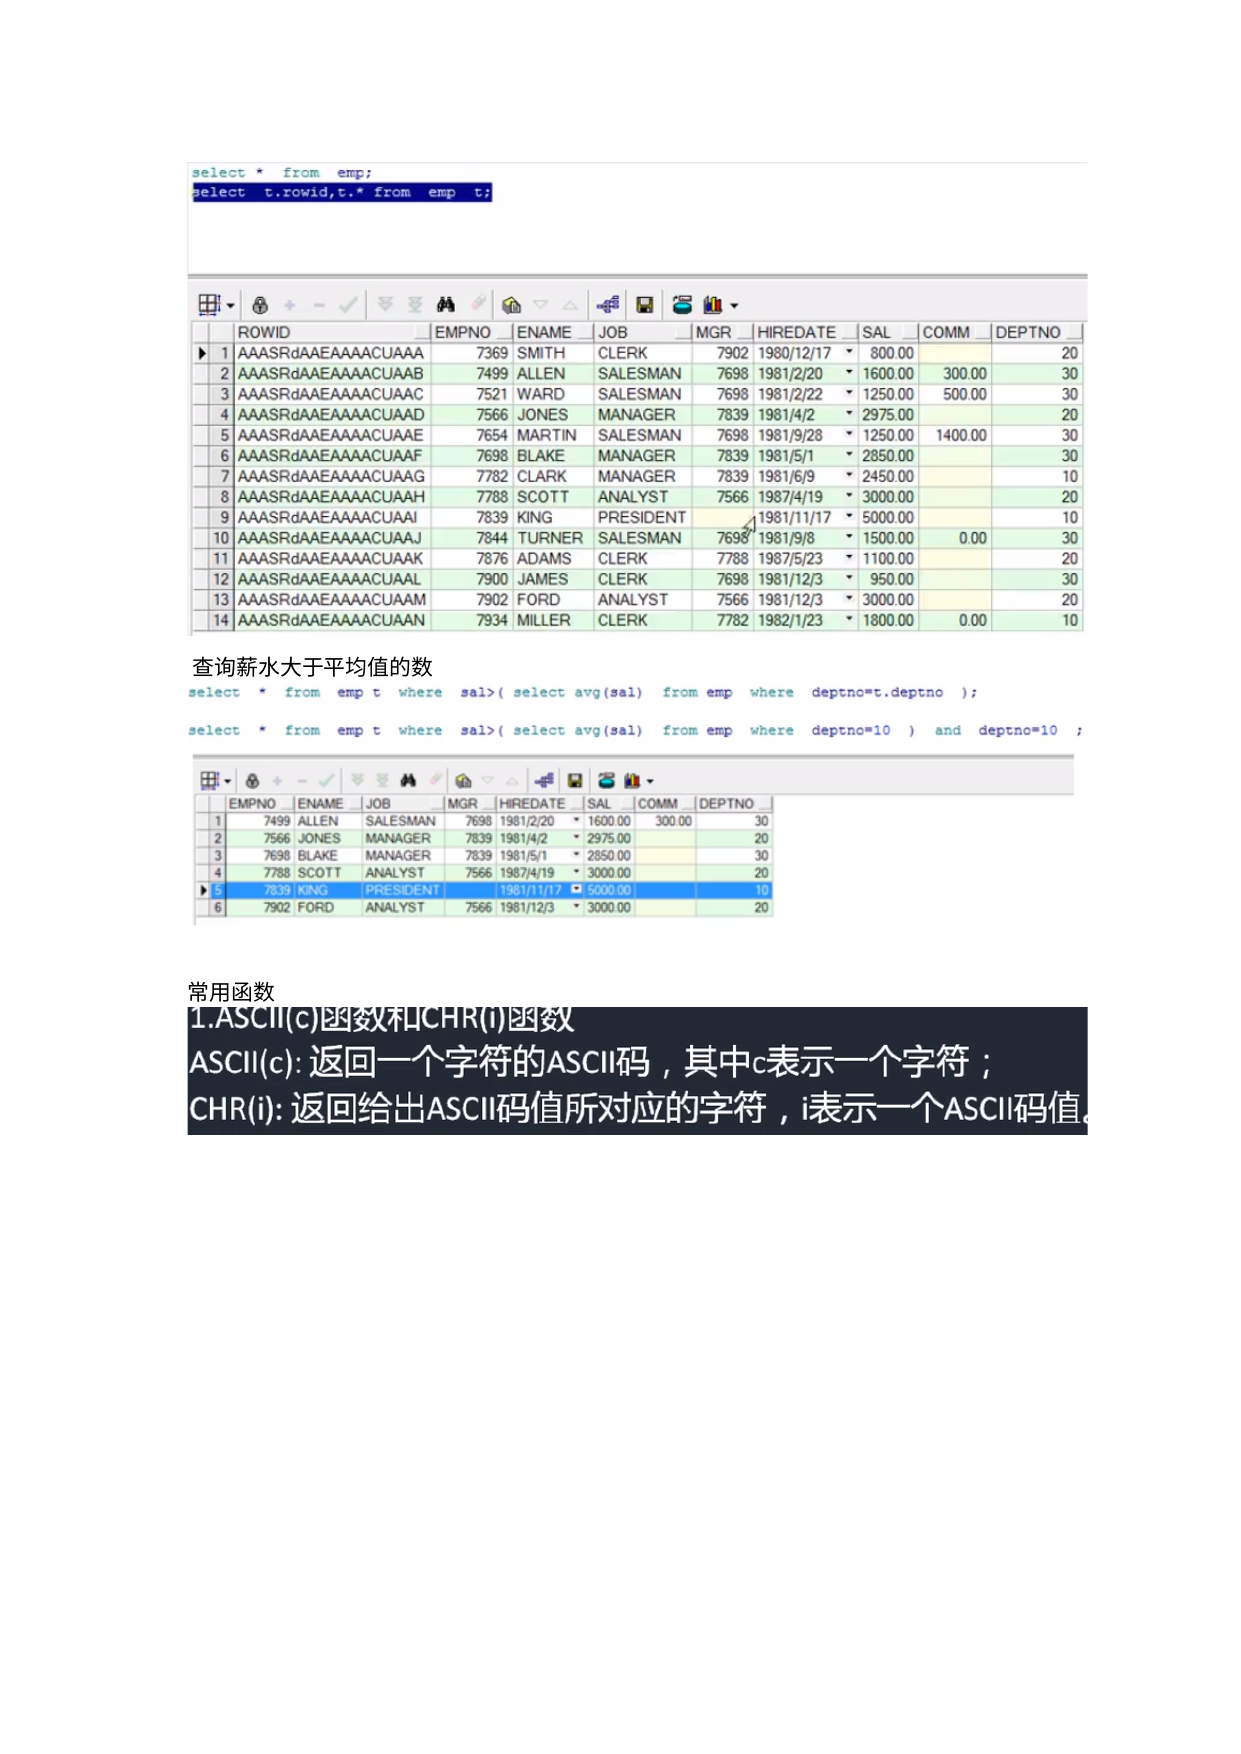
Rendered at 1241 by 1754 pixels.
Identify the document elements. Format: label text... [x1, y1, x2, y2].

picture [187, 1007, 1088, 1135]
picture [187, 162, 1088, 636]
picture [187, 682, 1088, 745]
text 查询薪水大于平均值的数 [187, 649, 1053, 682]
picture [187, 747, 1088, 941]
text 常用函数 [187, 974, 1053, 1007]
